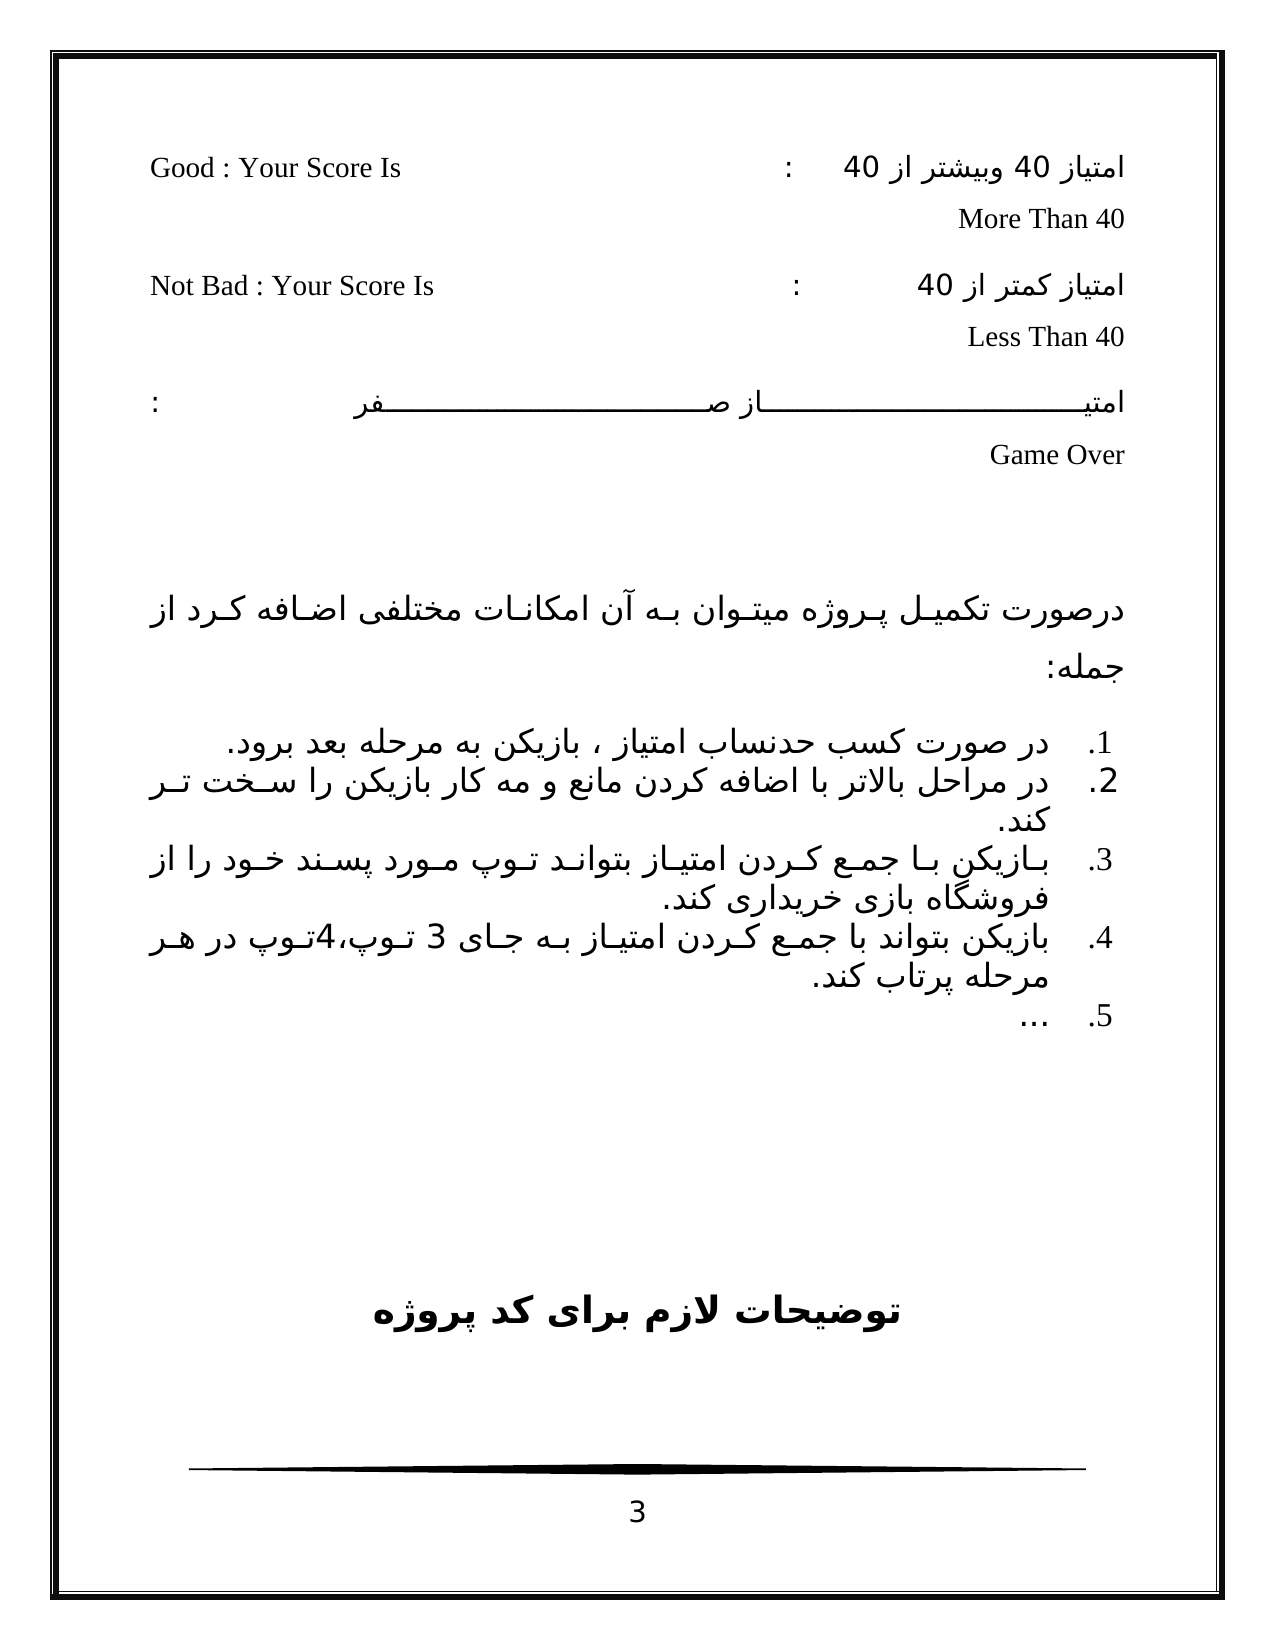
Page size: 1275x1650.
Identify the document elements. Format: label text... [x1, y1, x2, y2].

list ... [150, 995, 1087, 1034]
text امتیاز صفر : Game Over [150, 386, 1125, 471]
text امتیاز کمتر از 40 : Not Bad : Your Score Is Less Than 40 [150, 268, 1125, 352]
list در مراحل بالاتر با اضافه کردن مانع و مه کار بازیکن را سخت تر کند. [150, 762, 1087, 839]
text درصورت تکمیل پروژه میتوان به آن امکانات مختلفی اضافه کرد از جمله: [150, 589, 1125, 687]
list بازیکن با جمع کردن امتیاز بتواند توپ مورد پسند خود را از فروشگاه بازی خریداری کند. [150, 839, 1087, 917]
subtitle توضیحات لازم برای کد پروژه [150, 1289, 1125, 1332]
list در صورت کسب حدنساب امتیاز ، بازیکن به مرحله بعد برود. [150, 723, 1087, 762]
text امتیاز 40 وبیشتر از 40 : Good : Your Score Is More Than 40 [150, 150, 1125, 234]
list بازیکن بتواند با جمع کردن امتیاز به جای 3 توپ،4توپ در هر مرحله پرتاب کند. [150, 917, 1087, 995]
